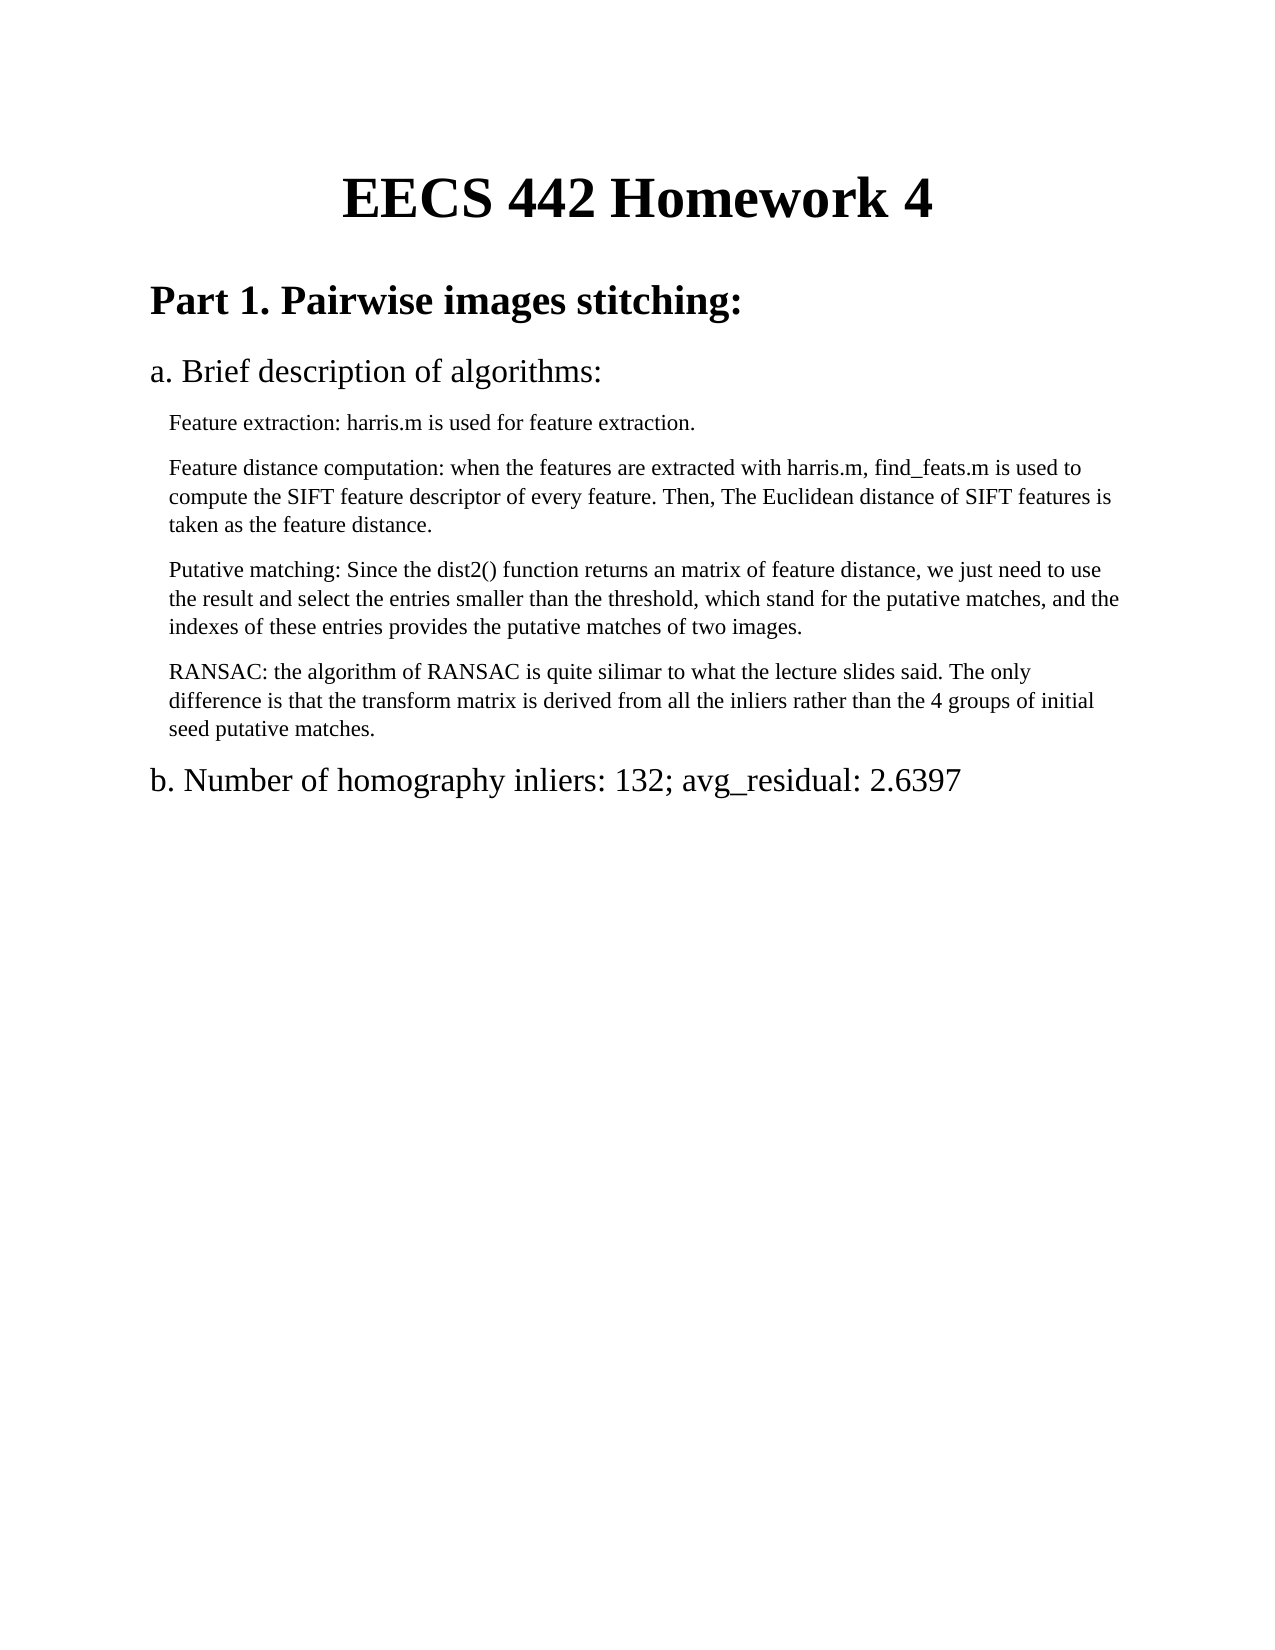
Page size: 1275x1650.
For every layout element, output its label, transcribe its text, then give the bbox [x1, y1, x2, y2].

text Feature distance computation: when the features are extracted with harris.m, find_feats.m is used to compute the SIFT feature descriptor of every feature. Then, The Euclidean distance of SIFT features is taken as the feature distance. [169, 454, 1125, 537]
subtitle a. Brief description of algorithms: [150, 352, 1125, 390]
text Feature extraction: harris.m is used for feature extraction. [169, 409, 1125, 436]
subtitle Part 1. Pairwise images stitching: [150, 276, 1125, 323]
text Putative matching: Since the dist2() function returns an matrix of feature distance, we just need to use the result and select the entries smaller than the threshold, which stand for the putative matches, and the indexes of these entries provides the putative matches of two images. [169, 556, 1125, 639]
subtitle EECS 442 Homework 4 [150, 162, 1125, 229]
text RANSAC: the algorithm of RANSAC is quite silimar to what the lecture slides said. The only difference is that the transform matrix is derived from all the inliers rather than the 4 groups of initial seed putative matches. [169, 658, 1125, 741]
subtitle b. Number of homography inliers: 132; avg_residual: 2.6397 [150, 760, 1125, 798]
